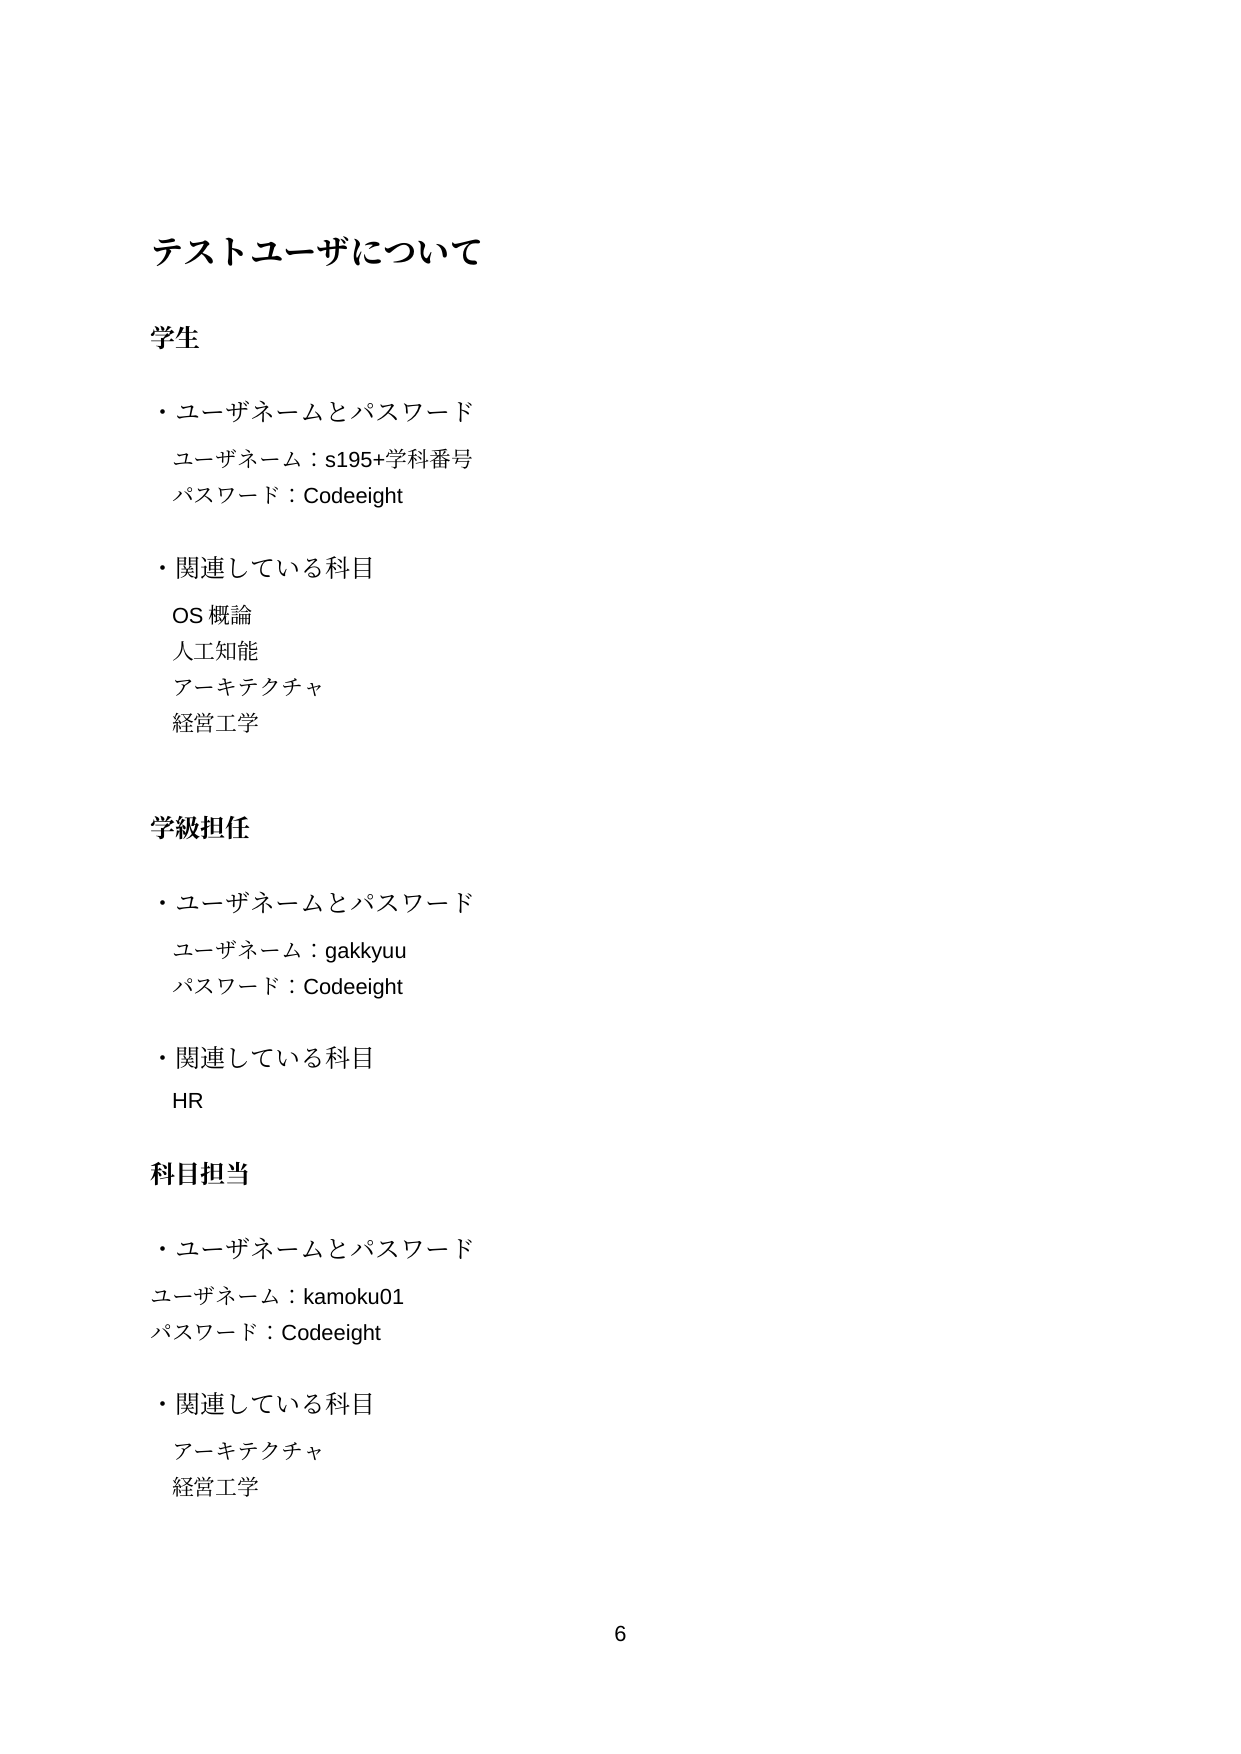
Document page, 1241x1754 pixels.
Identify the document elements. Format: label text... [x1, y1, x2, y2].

text アーキテクチャ [150, 670, 1090, 702]
text パスワード：Codeeight [150, 1315, 1090, 1346]
text ユーザネーム：s195+学科番号 [150, 443, 1090, 474]
subtitle ・関連している科目 [150, 1039, 1090, 1074]
text アーキテクチャ [150, 1434, 1090, 1466]
subtitle ・ユーザネームとパスワード [150, 883, 1090, 919]
text HR [150, 1088, 1090, 1113]
text OS概論 [150, 598, 1090, 629]
text 人工知能 [150, 634, 1090, 665]
subtitle 科目担当 [150, 1155, 1090, 1191]
subtitle テストユーザについて [150, 226, 1090, 274]
text 経営工学 [150, 706, 1090, 738]
text パスワード：Codeeight [150, 969, 1090, 1001]
subtitle ・関連している科目 [150, 1384, 1090, 1420]
subtitle ・関連している科目 [150, 548, 1090, 584]
subtitle ・ユーザネームとパスワード [150, 1229, 1090, 1265]
subtitle ・ユーザネームとパスワード [150, 393, 1090, 429]
subtitle 学級担任 [150, 809, 1090, 845]
text ユーザネーム：kamoku01 [150, 1279, 1090, 1310]
subtitle 学生 [150, 318, 1090, 354]
text 経営工学 [150, 1470, 1090, 1502]
text パスワード：Codeeight [150, 479, 1090, 510]
text ユーザネーム：gakkyuu [150, 933, 1090, 964]
